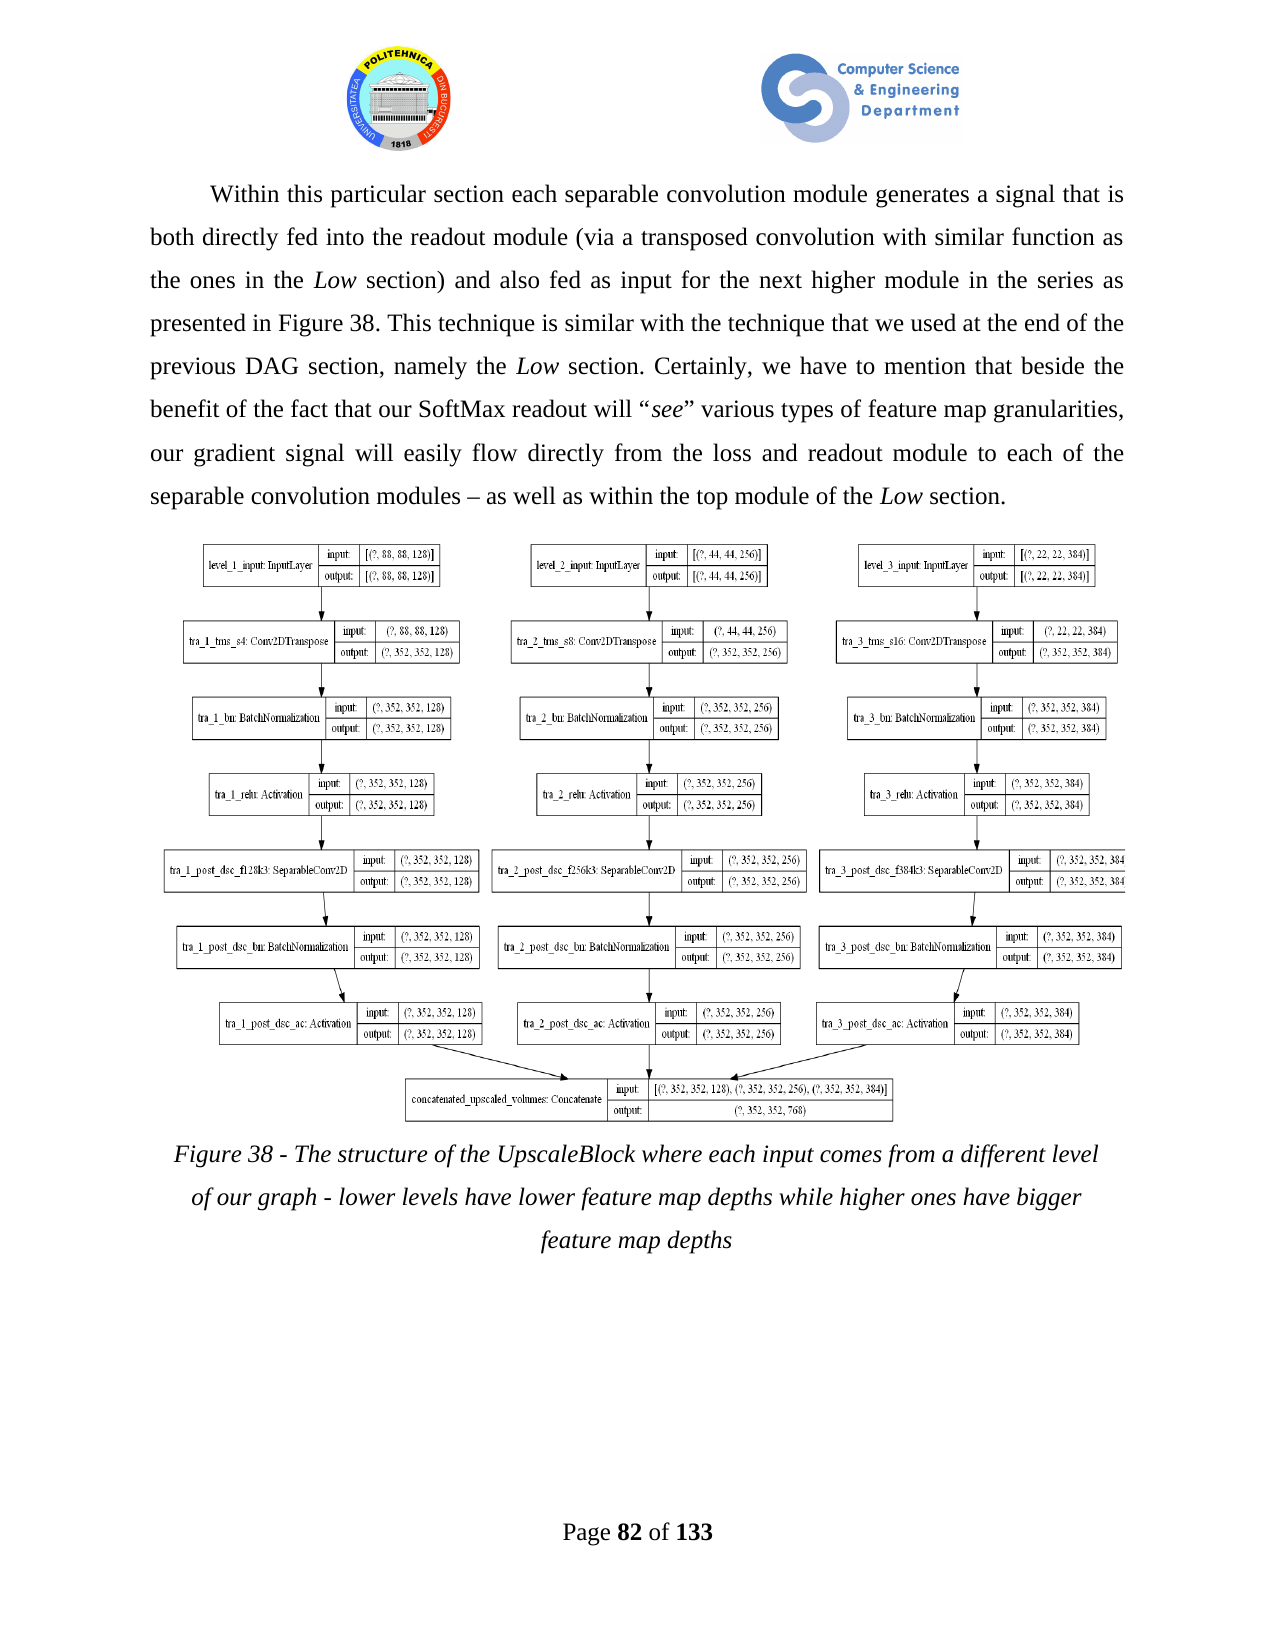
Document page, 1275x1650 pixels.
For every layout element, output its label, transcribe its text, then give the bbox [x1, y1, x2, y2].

picture [346, 46, 451, 151]
table_header [150, 541, 1125, 1139]
text Within this particular section each separable convolution module generates a signal that is both directly fed into the readout module (via a transposed convolution with similar function as the ones in the Low section) and also fed as input for the next higher module in the series as presented in Figure 38. This technique is similar with the technique that we used at the end of the previous DAG section, namely the Low section. Certainly, we have to mention that beside the benefit of the fact that our SoftMax readout will “see” various types of feature map granularities, our gradient signal will easily flow directly from the loss and readout module to each of the separable convolution modules – as well as within the top module of the Low section. [150, 179, 1125, 509]
table_cell Figure 38 - The structure of the UpscaleBlock where each input comes from a different level of our graph - lower levels have lower feature map depths while higher ones have bigger feature map depths [150, 1139, 1125, 1268]
picture [760, 53, 963, 144]
picture [161, 540, 1125, 1125]
